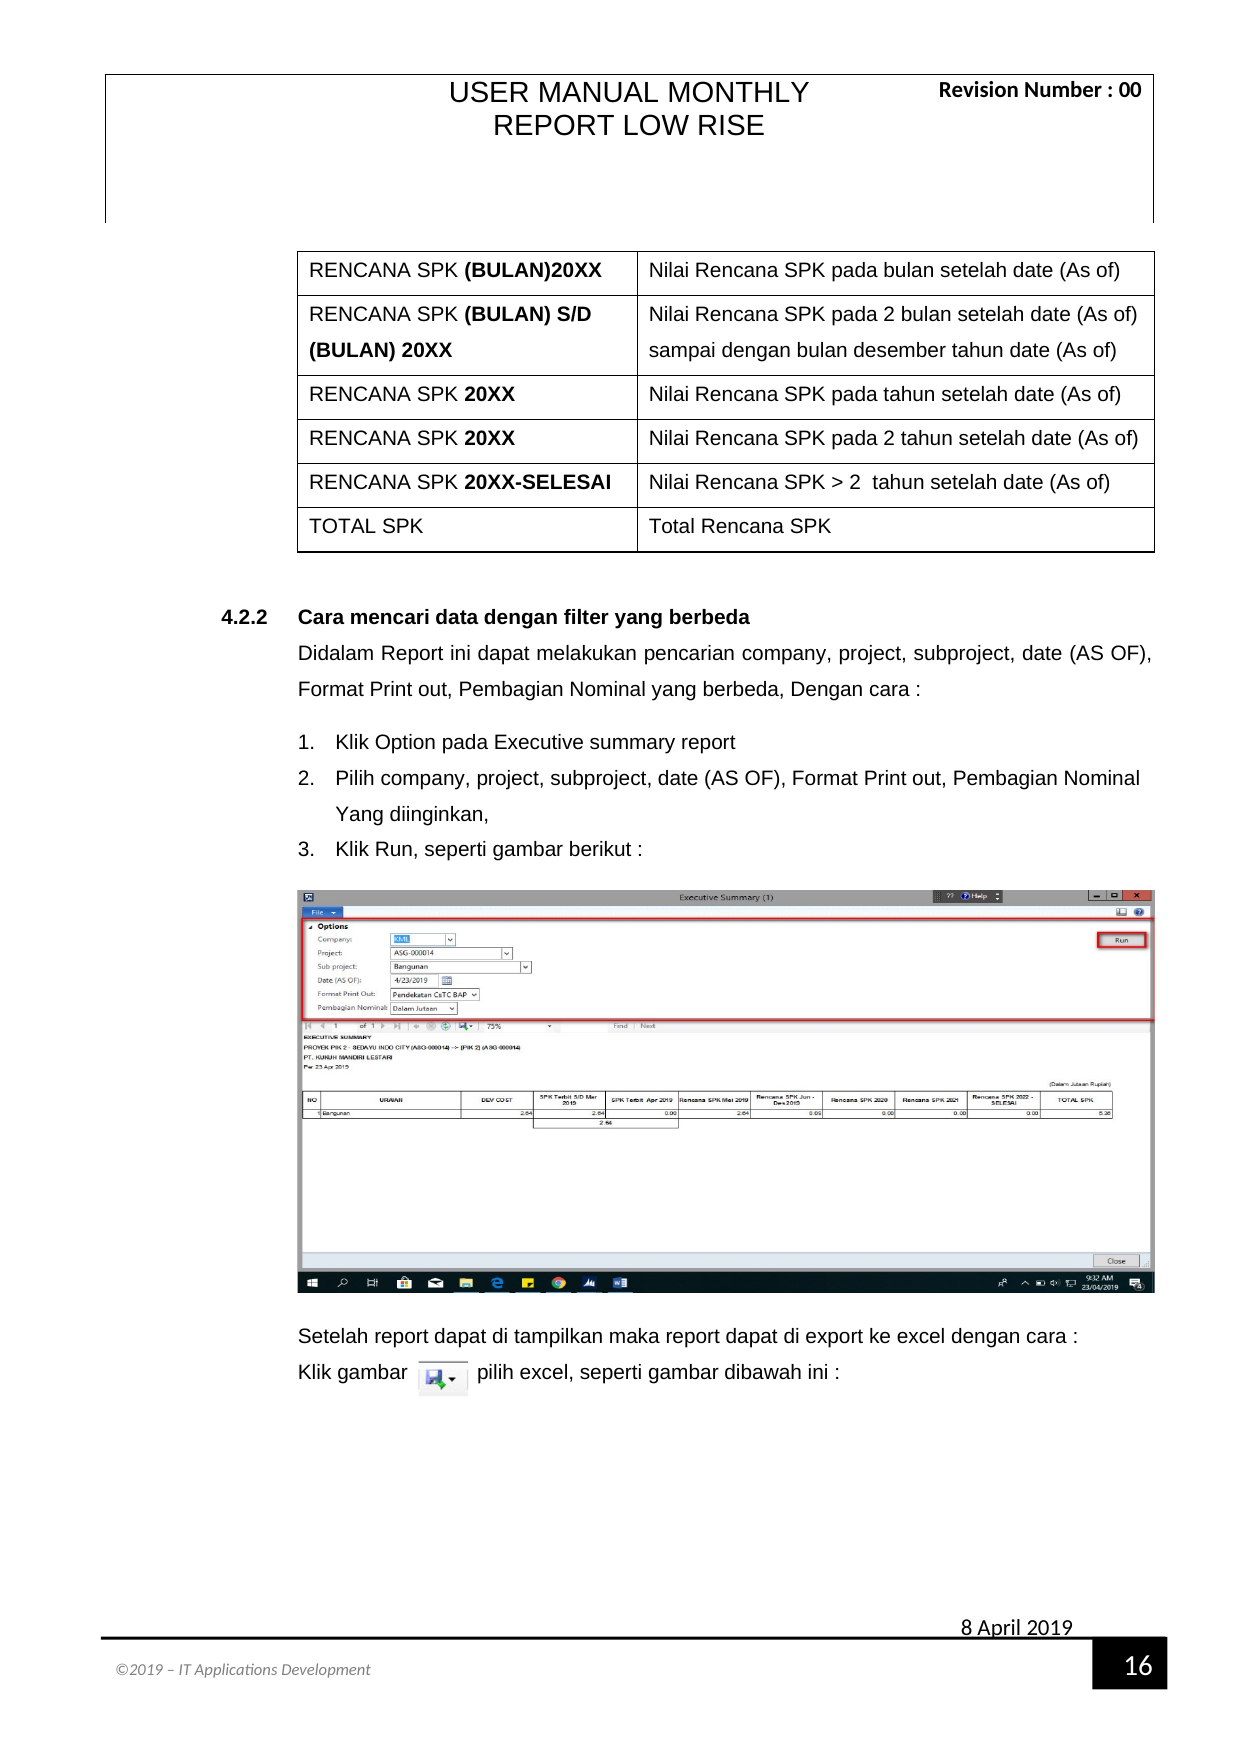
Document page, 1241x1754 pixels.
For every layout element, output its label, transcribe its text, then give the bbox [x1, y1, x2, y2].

list Yang diinginkan, [335, 801, 1154, 825]
table_cell RENCANA SPK (BULAN)20XX [298, 252, 637, 295]
table_cell Nilai Rencana SPK pada bulan setelah date (As of) [638, 252, 1154, 295]
table_cell RENCANA SPK 20XX [298, 420, 637, 463]
table_cell RENCANA SPK 20XX [298, 376, 637, 419]
table_cell RENCANA SPK 20XX-SELESAI [298, 464, 637, 507]
list Setelah report dapat di tampilkan maka report dapat di export ke excel dengan cara : [298, 1324, 1154, 1348]
list Klik gambar pilih excel, seperti gambar dibawah ini : [469, 1359, 1154, 1383]
picture [297, 890, 1155, 1293]
list Klik Run, seperti gambar berikut : [298, 837, 1154, 861]
table_cell Nilai Rencana SPK pada 2 tahun setelah date (As of) [638, 420, 1154, 463]
table_cell Nilai Rencana SPK pada 2 bulan setelah date (As of) sampai dengan bulan desember tahun date (As of) [638, 296, 1154, 375]
subtitle Cara mencari data dengan filter yang berbeda [221, 605, 1107, 629]
table_cell Nilai Rencana SPK pada tahun setelah date (As of) [638, 376, 1154, 419]
picture [418, 1359, 469, 1399]
table_cell TOTAL SPK [298, 508, 637, 551]
table_cell Total Rencana SPK [638, 508, 1154, 551]
table_cell RENCANA SPK (BULAN) S/D (BULAN) 20XX [298, 296, 637, 375]
list Klik Option pada Executive summary report [298, 729, 1154, 753]
list Pilih company, project, subproject, date (AS OF), Format Print out, Pembagian Nominal [298, 765, 1154, 789]
text Didalam Report ini dapat melakukan pencarian company, project, subproject, date (AS OF), Format Print out, Pembagian Nominal yang berbeda, Dengan cara : [298, 641, 1154, 701]
table_cell Nilai Rencana SPK > 2 tahun setelah date (As of) [638, 464, 1154, 507]
